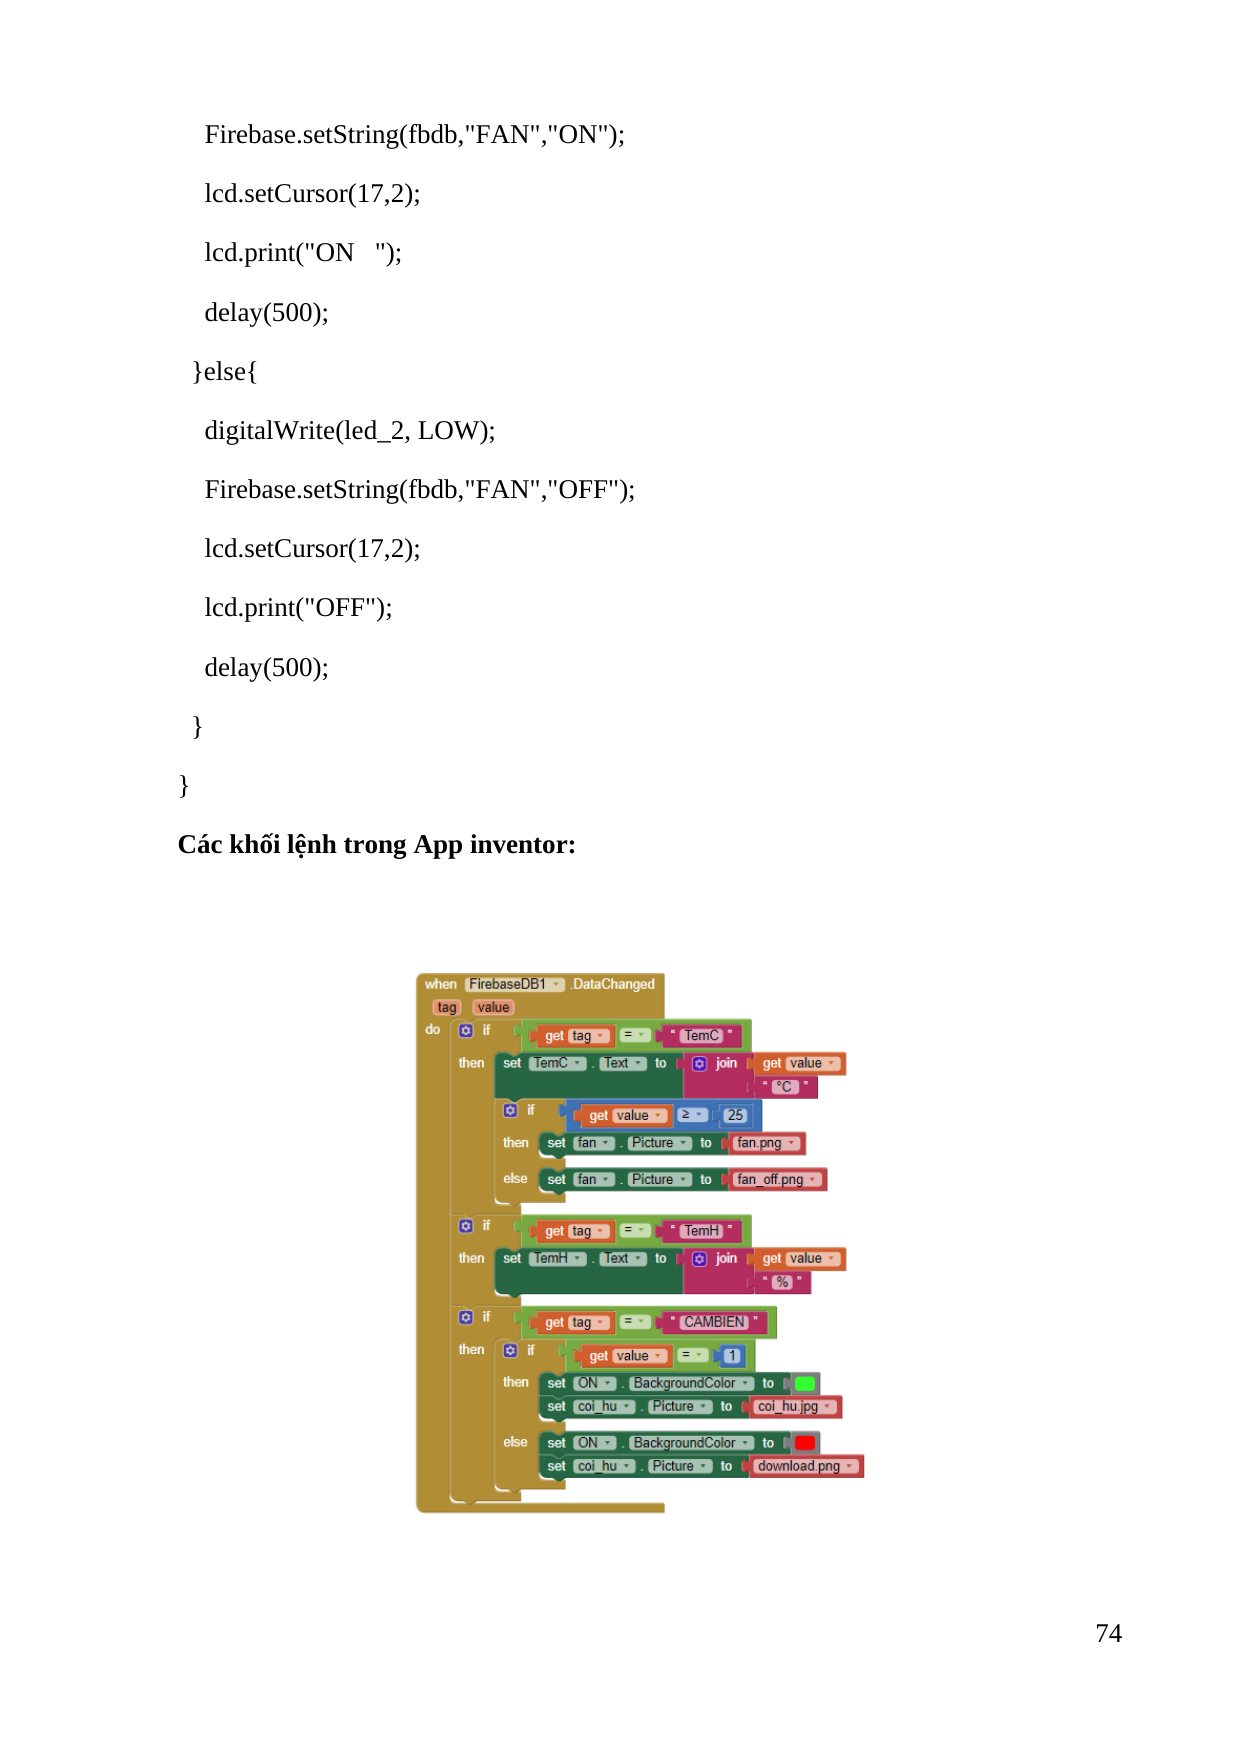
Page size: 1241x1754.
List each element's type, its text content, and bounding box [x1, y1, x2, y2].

text } [177, 769, 1122, 800]
text digitalWrite(led_2, LOW); [177, 414, 1122, 445]
picture [378, 972, 921, 1543]
text Các khối lệnh trong App inventor: [177, 828, 1122, 859]
text delay(500); [177, 296, 1122, 327]
text delay(500); [177, 651, 1122, 682]
text } [177, 710, 1122, 741]
text Firebase.setString(fbdb,"FAN","OFF"); [177, 473, 1122, 504]
text }else{ [177, 355, 1122, 386]
text Firebase.setString(fbdb,"FAN","ON"); [177, 118, 1122, 149]
text lcd.print("OFF"); [177, 591, 1122, 623]
text lcd.print("ON "); [177, 236, 1122, 268]
text lcd.setCursor(17,2); [177, 532, 1122, 563]
text lcd.setCursor(17,2); [177, 177, 1122, 208]
